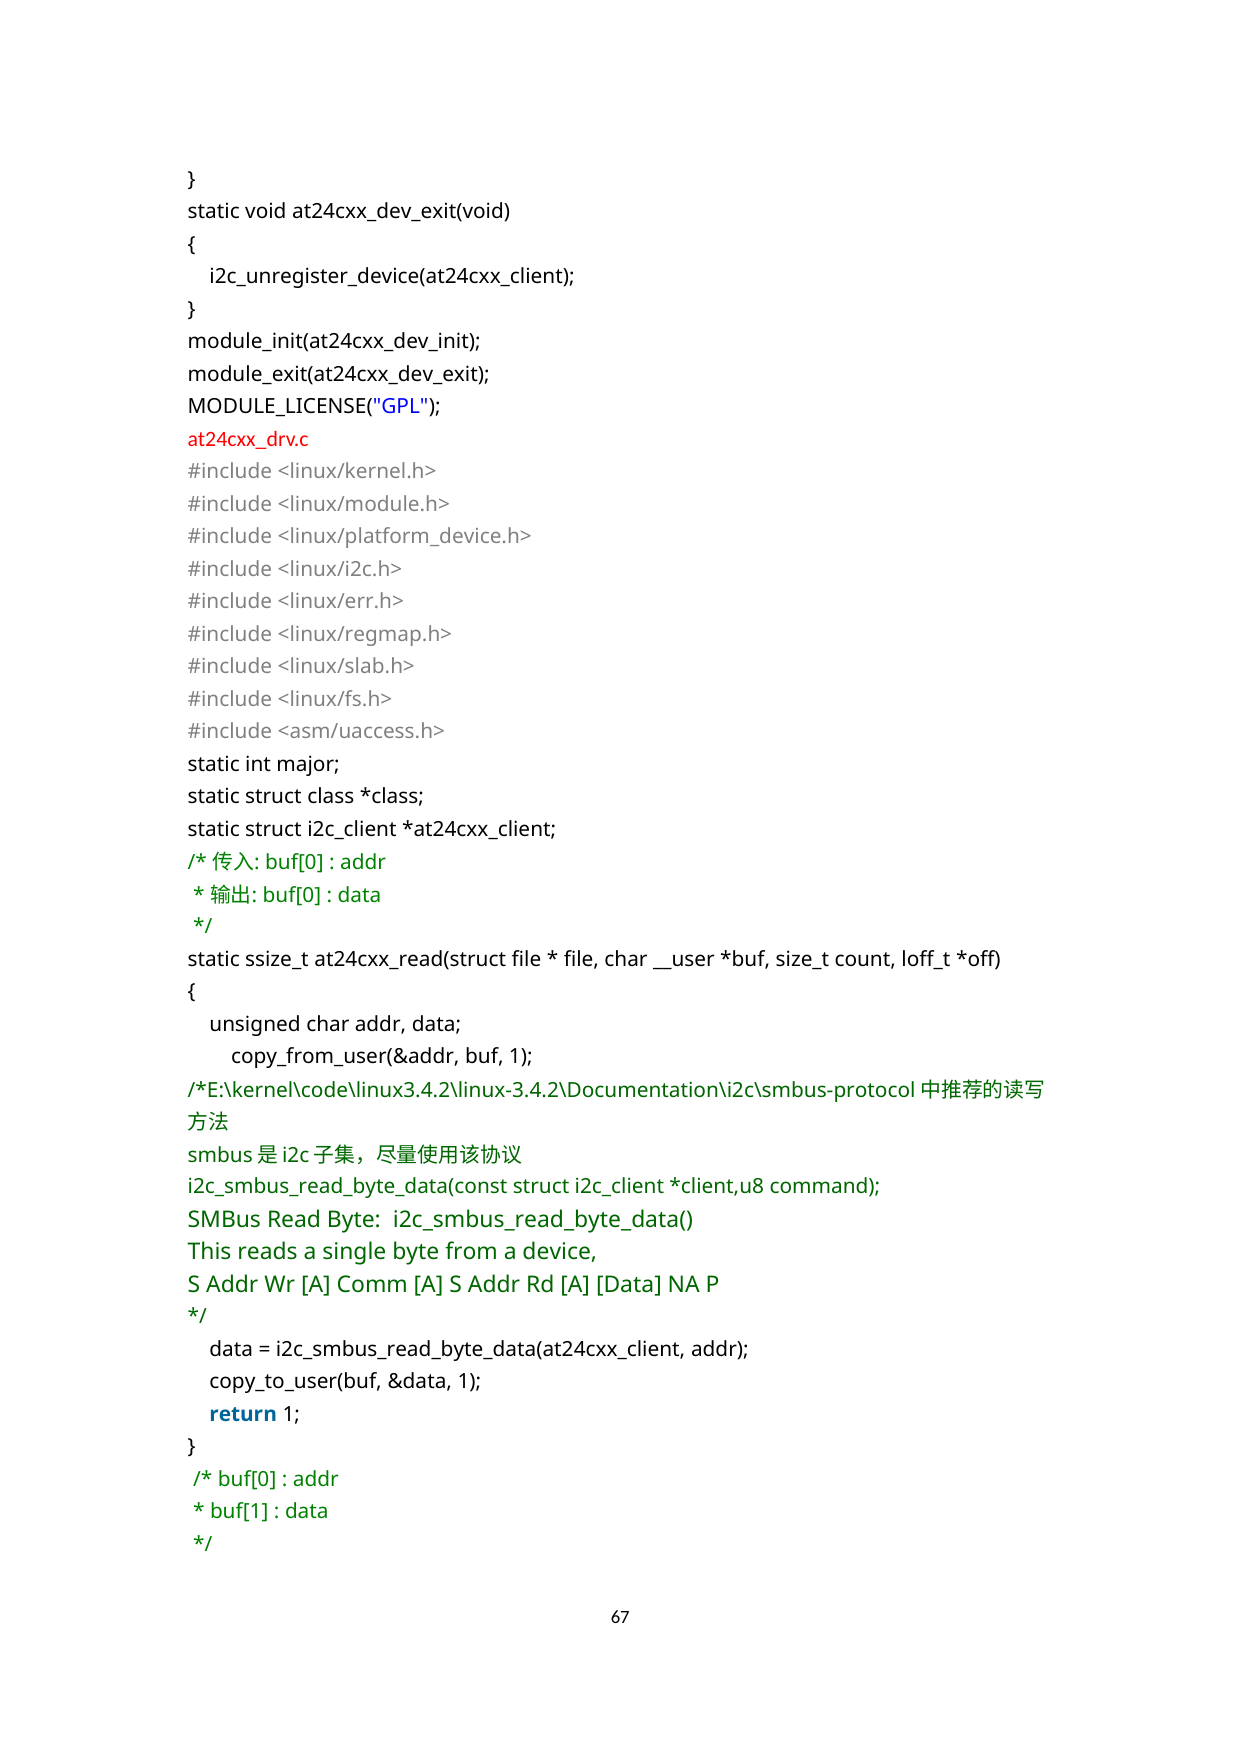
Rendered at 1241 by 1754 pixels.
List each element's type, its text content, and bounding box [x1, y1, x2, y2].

text copy_to_user(buf, &data, 1); [187, 1364, 1053, 1397]
text static ssize_t at24cxx_read(struct file * file, char __user *buf, size_t count, loff_t *off) [187, 942, 1053, 974]
text #include <linux/i2c.h> [187, 552, 1053, 584]
text * 输出: buf[0] : data [187, 877, 1053, 909]
text static void at24cxx_dev_exit(void) [187, 194, 1053, 227]
text i2c_smbus_read_byte_data(const struct i2c_client *client,u8 command); [187, 1169, 1053, 1202]
text static struct class *class; [187, 779, 1053, 812]
text #include <linux/kernel.h> [187, 454, 1053, 487]
text * buf[1] : data [187, 1494, 1053, 1527]
text #include <linux/module.h> [187, 487, 1053, 519]
text #include <linux/platform_device.h> [187, 519, 1053, 552]
text { [187, 974, 1053, 1007]
text #include <asm/uaccess.h> [187, 714, 1053, 747]
text unsigned char addr, data; [187, 1007, 1053, 1039]
text */ [187, 1527, 1053, 1559]
text MODULE_LICENSE("GPL"); [187, 389, 1053, 422]
text } [187, 1429, 1053, 1462]
text static int major; [187, 747, 1053, 779]
text at24cxx_drv.c [187, 422, 1053, 454]
text #include <linux/err.h> [187, 584, 1053, 617]
text } [187, 292, 1053, 324]
text #include <linux/regmap.h> [187, 617, 1053, 649]
text #include <linux/slab.h> [187, 649, 1053, 682]
text } [187, 162, 1053, 194]
text module_init(at24cxx_dev_init); [187, 324, 1053, 357]
text This reads a single byte from a device, [187, 1234, 1053, 1267]
text /*E:\kernel\code\linux3.4.2\linux-3.4.2\Documentation\i2c\smbus-protocol中推荐的读写方法 [187, 1072, 1053, 1137]
text /* 传入: buf[0] : addr [187, 844, 1053, 877]
text smbus是i2c子集，尽量使用该协议 [187, 1137, 1053, 1169]
text copy_from_user(&addr, buf, 1); [187, 1039, 1053, 1072]
text */ [187, 909, 1053, 942]
text #include <linux/fs.h> [187, 682, 1053, 714]
text data = i2c_smbus_read_byte_data(at24cxx_client, addr); [187, 1332, 1053, 1364]
text i2c_unregister_device(at24cxx_client); [187, 259, 1053, 292]
text SMBus Read Byte: i2c_smbus_read_byte_data() [187, 1202, 1053, 1234]
text { [187, 227, 1053, 259]
text static struct i2c_client *at24cxx_client; [187, 812, 1053, 844]
text module_exit(at24cxx_dev_exit); [187, 357, 1053, 389]
text */ [187, 1299, 1053, 1332]
text return 1; [187, 1397, 1053, 1429]
text /* buf[0] : addr [187, 1462, 1053, 1494]
text S Addr Wr [A] Comm [A] S Addr Rd [A] [Data] NA P [187, 1267, 1053, 1299]
